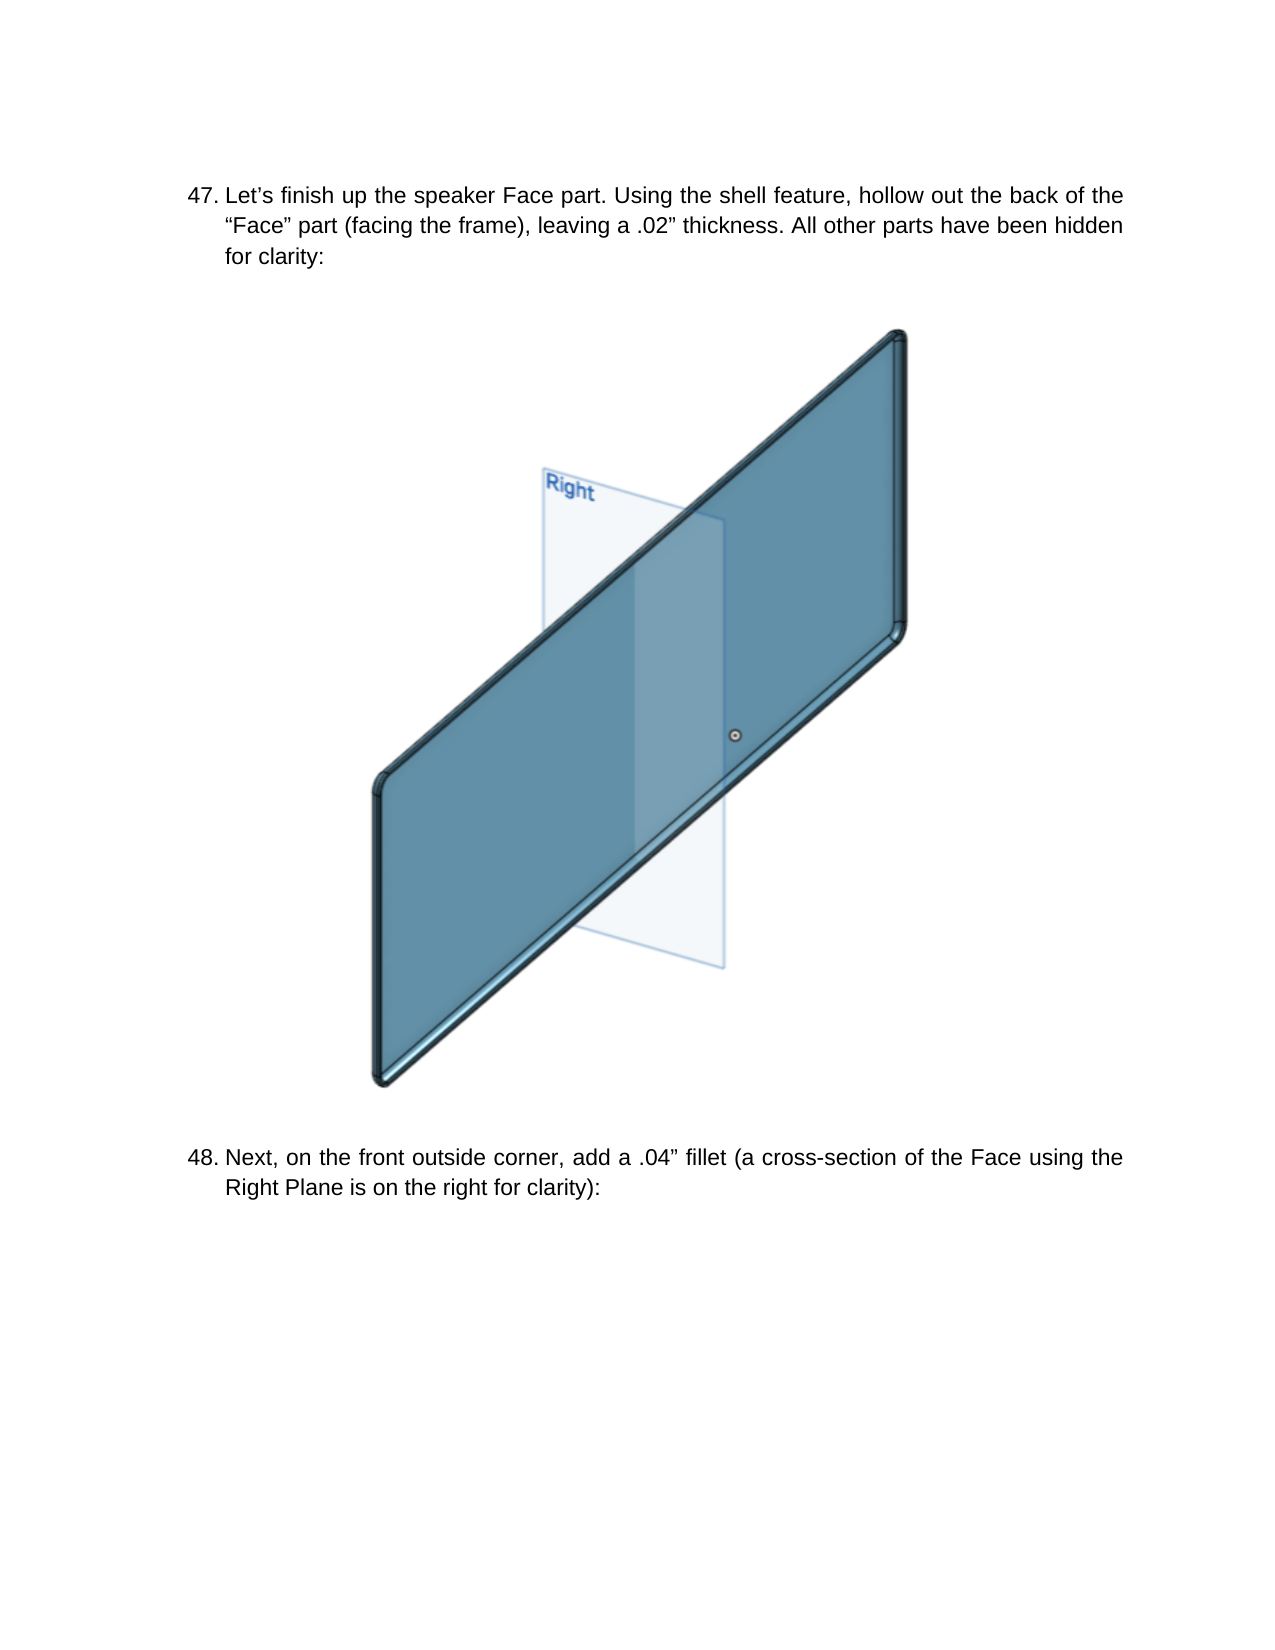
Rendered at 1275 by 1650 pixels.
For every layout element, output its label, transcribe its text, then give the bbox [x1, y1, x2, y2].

list Let’s finish up the speaker Face part. Using the shell feature, hollow out the back of the “Face” part (facing the frame), leaving a .02” thickness. All other parts have been hidden for clarity: [187, 182, 1125, 269]
list Next, on the front outside corner, add a .04” fillet (a cross-section of the Face using the Right Plane is on the right for clarity): [187, 1144, 1125, 1200]
picture [341, 305, 934, 1108]
